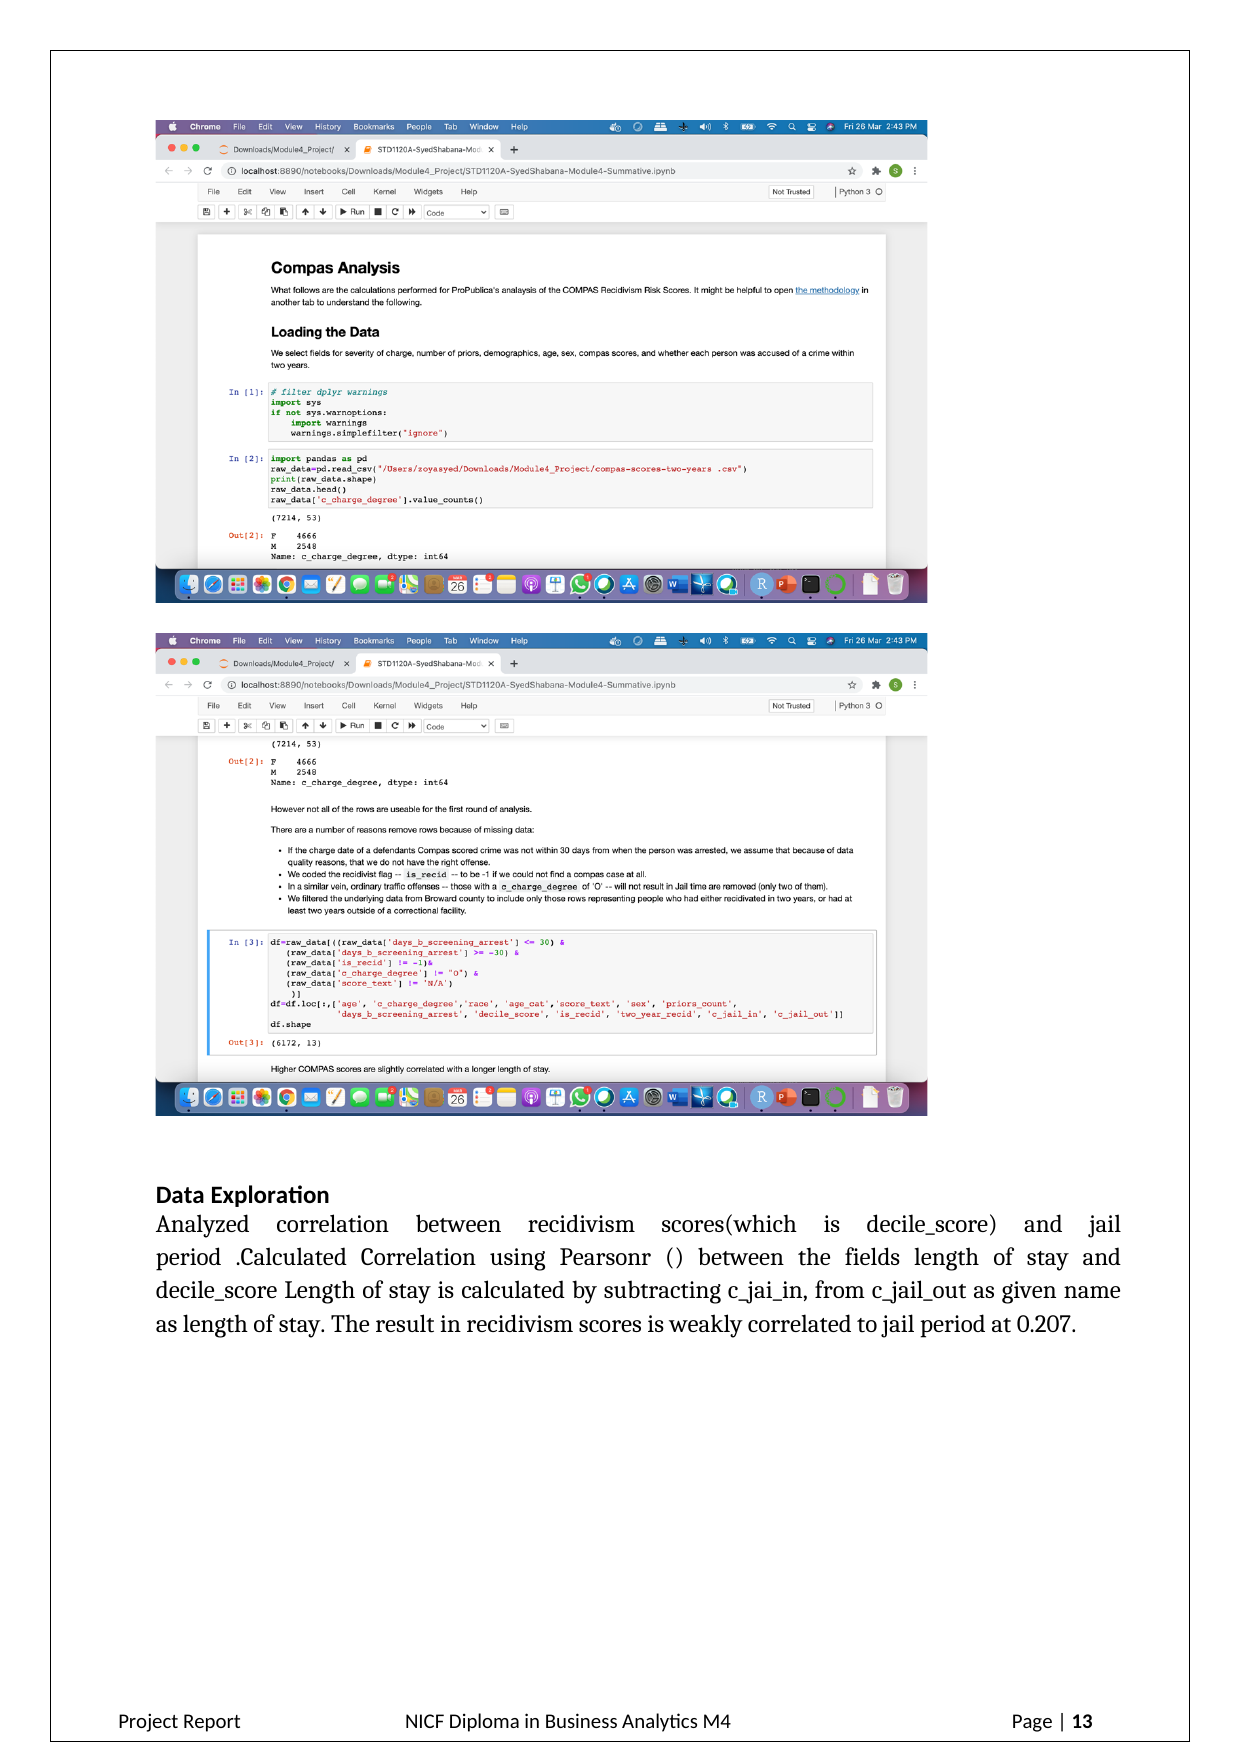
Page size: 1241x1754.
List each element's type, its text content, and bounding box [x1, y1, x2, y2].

text Analyzed correlation between recidivism scores(which is decile_score) and jail period .Calculated Correlation using Pearsonr () between the fields length of stay and decile_score Length of stay is calculated by subtracting c_jai_in, from c_jail_out as given name as length of stay. The result in recidivism scores is weakly correlated to jail period at 0.207. [156, 1210, 1122, 1338]
picture [155, 120, 928, 603]
picture [155, 633, 928, 1116]
list Data Exploration [156, 1178, 1122, 1210]
